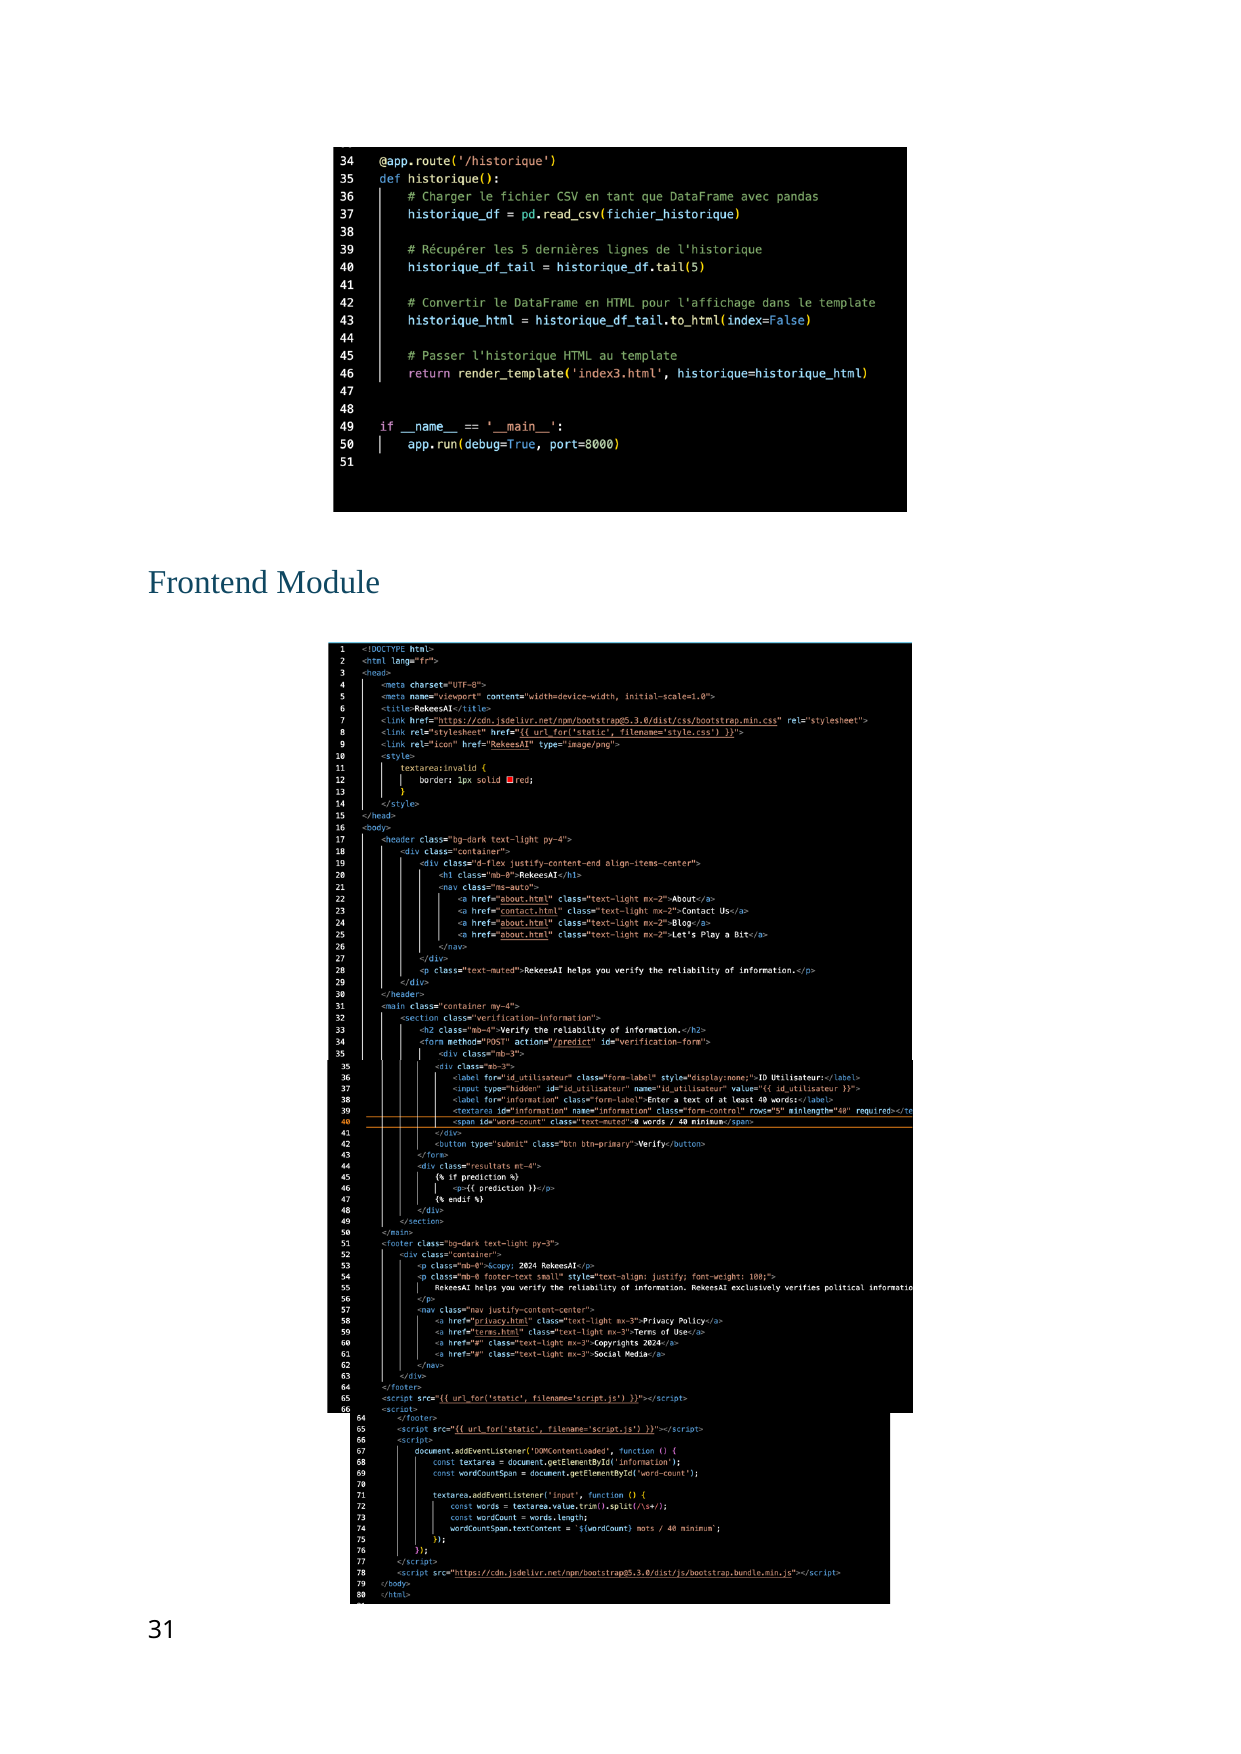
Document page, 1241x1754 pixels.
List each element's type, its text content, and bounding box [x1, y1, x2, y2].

picture [333, 147, 907, 512]
subtitle Frontend Module [148, 562, 1093, 600]
picture [327, 642, 913, 1604]
